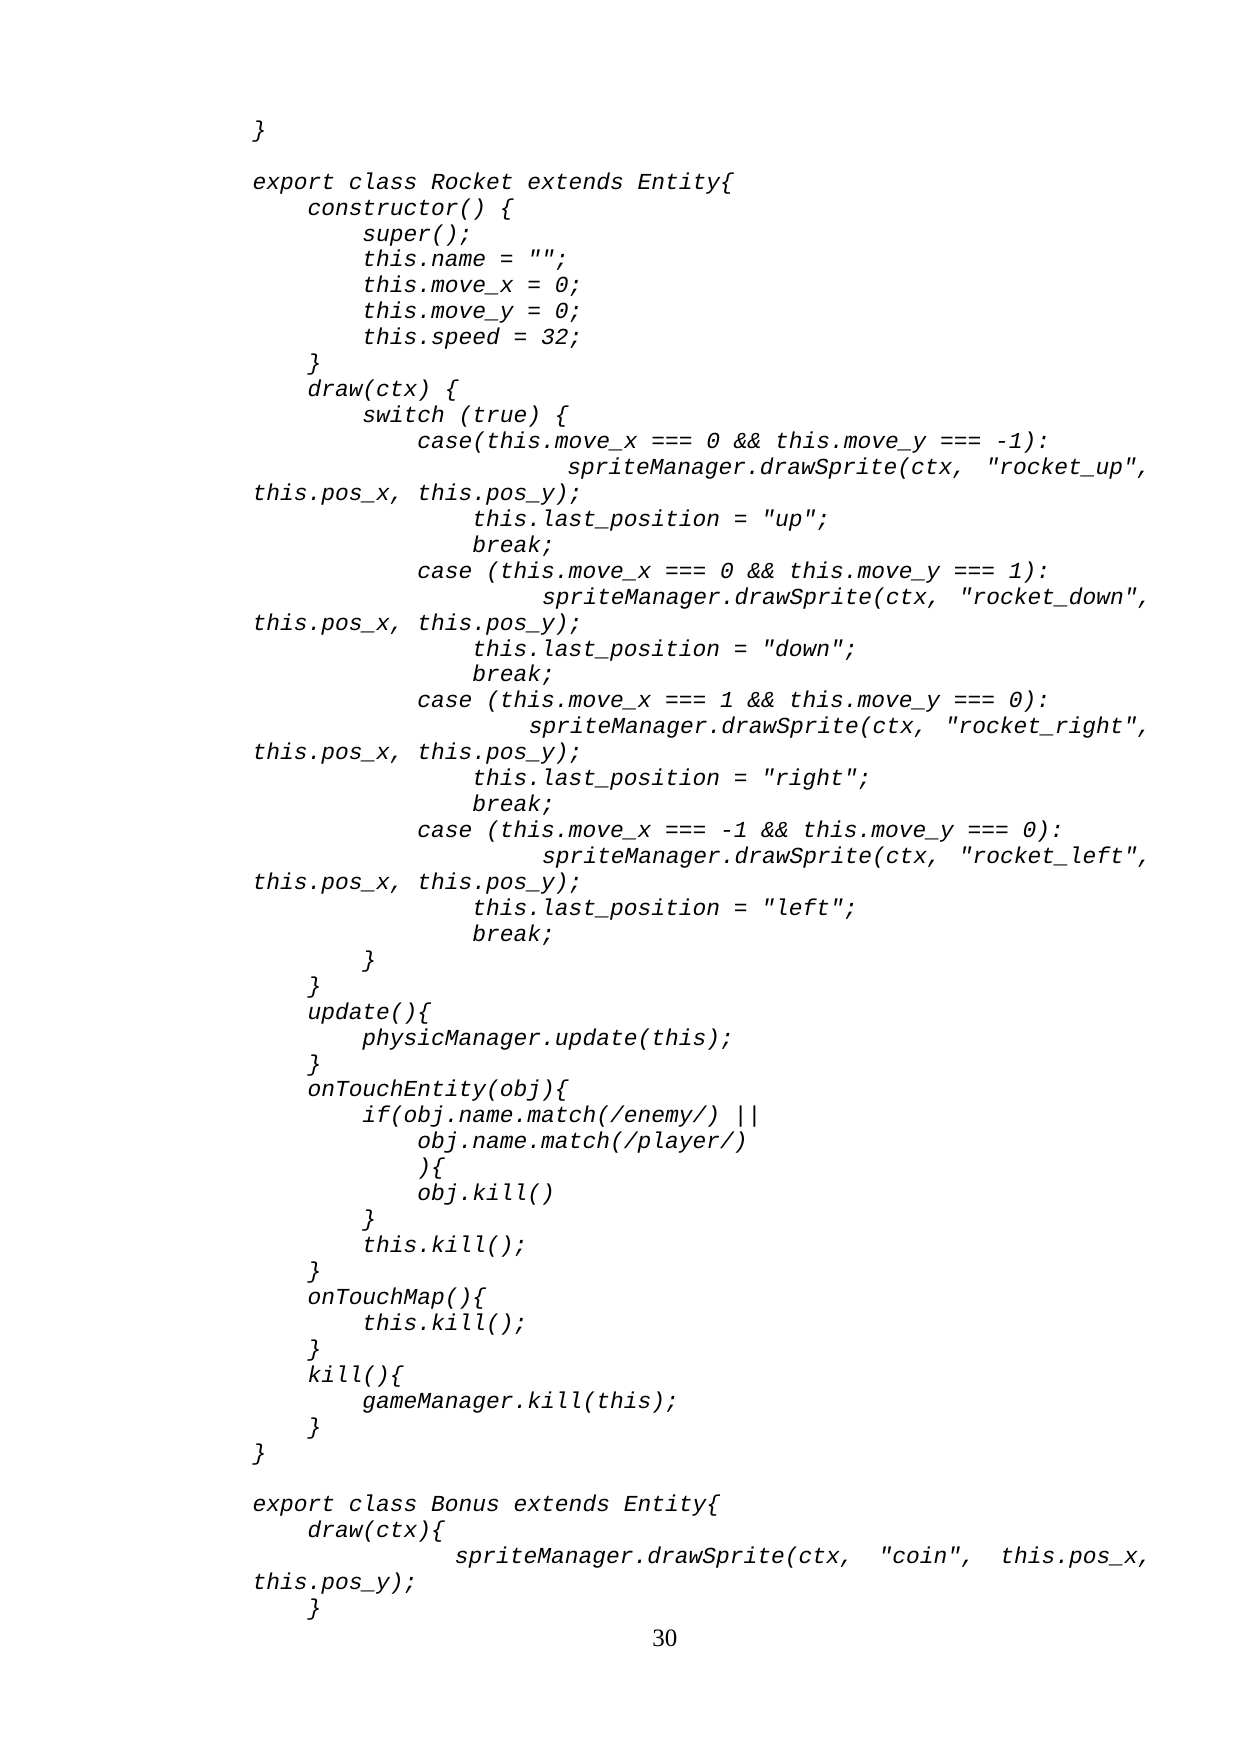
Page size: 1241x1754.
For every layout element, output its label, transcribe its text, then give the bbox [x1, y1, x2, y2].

list this.move_x = 0; [252, 274, 1152, 300]
list } [252, 974, 1152, 1000]
list this.move_y = 0; [252, 300, 1152, 326]
list case(this.move_x === 0 && this.move_y === -1): [252, 429, 1152, 455]
list obj.name.match(/player/) [252, 1130, 1152, 1156]
list spriteManager.drawSprite(ctx, "rocket_left", this.pos_x, this.pos_y); [252, 844, 1152, 896]
list physicManager.update(this); [252, 1026, 1152, 1052]
list } [252, 1597, 1152, 1622]
list } [252, 118, 1152, 144]
list case (this.move_x === 0 && this.move_y === 1): [252, 559, 1152, 585]
list constructor() { [252, 196, 1152, 222]
list break; [252, 792, 1152, 818]
list this.last_position = "right"; [252, 767, 1152, 792]
list } [252, 1415, 1152, 1441]
list } [252, 948, 1152, 974]
list obj.kill() [252, 1182, 1152, 1207]
list export class Rocket extends Entity{ [252, 170, 1152, 196]
list export class Bonus extends Entity{ [252, 1493, 1152, 1519]
list this.last_position = "down"; [252, 637, 1152, 663]
list spriteManager.drawSprite(ctx, "coin", this.pos_x, this.pos_y); [252, 1545, 1152, 1597]
list this.kill(); [252, 1233, 1152, 1259]
list gameManager.kill(this); [252, 1389, 1152, 1415]
list } [252, 1207, 1152, 1233]
list case (this.move_x === -1 && this.move_y === 0): [252, 818, 1152, 844]
list this.kill(); [252, 1311, 1152, 1337]
list super(); [252, 222, 1152, 248]
list switch (true) { [252, 403, 1152, 429]
list this.last_position = "left"; [252, 896, 1152, 922]
list } [252, 1052, 1152, 1078]
list draw(ctx){ [252, 1519, 1152, 1545]
list break; [252, 663, 1152, 689]
list spriteManager.drawSprite(ctx, "rocket_up", this.pos_x, this.pos_y); [252, 455, 1152, 507]
list onTouchEntity(obj){ [252, 1078, 1152, 1104]
list this.speed = 32; [252, 326, 1152, 352]
list this.last_position = "up"; [252, 507, 1152, 533]
list break; [252, 533, 1152, 559]
list ){ [252, 1156, 1152, 1182]
list update(){ [252, 1000, 1152, 1026]
list this.name = ""; [252, 248, 1152, 274]
list onTouchMap(){ [252, 1285, 1152, 1311]
list spriteManager.drawSprite(ctx, "rocket_down", this.pos_x, this.pos_y); [252, 585, 1152, 637]
list kill(){ [252, 1363, 1152, 1389]
list } [252, 352, 1152, 377]
list spriteManager.drawSprite(ctx, "rocket_right", this.pos_x, this.pos_y); [252, 715, 1152, 767]
list } [252, 1337, 1152, 1363]
list break; [252, 922, 1152, 948]
list } [252, 1441, 1152, 1467]
list case (this.move_x === 1 && this.move_y === 0): [252, 689, 1152, 715]
list draw(ctx) { [252, 377, 1152, 403]
list } [252, 1259, 1152, 1285]
list if(obj.name.match(/enemy/) || [252, 1104, 1152, 1130]
